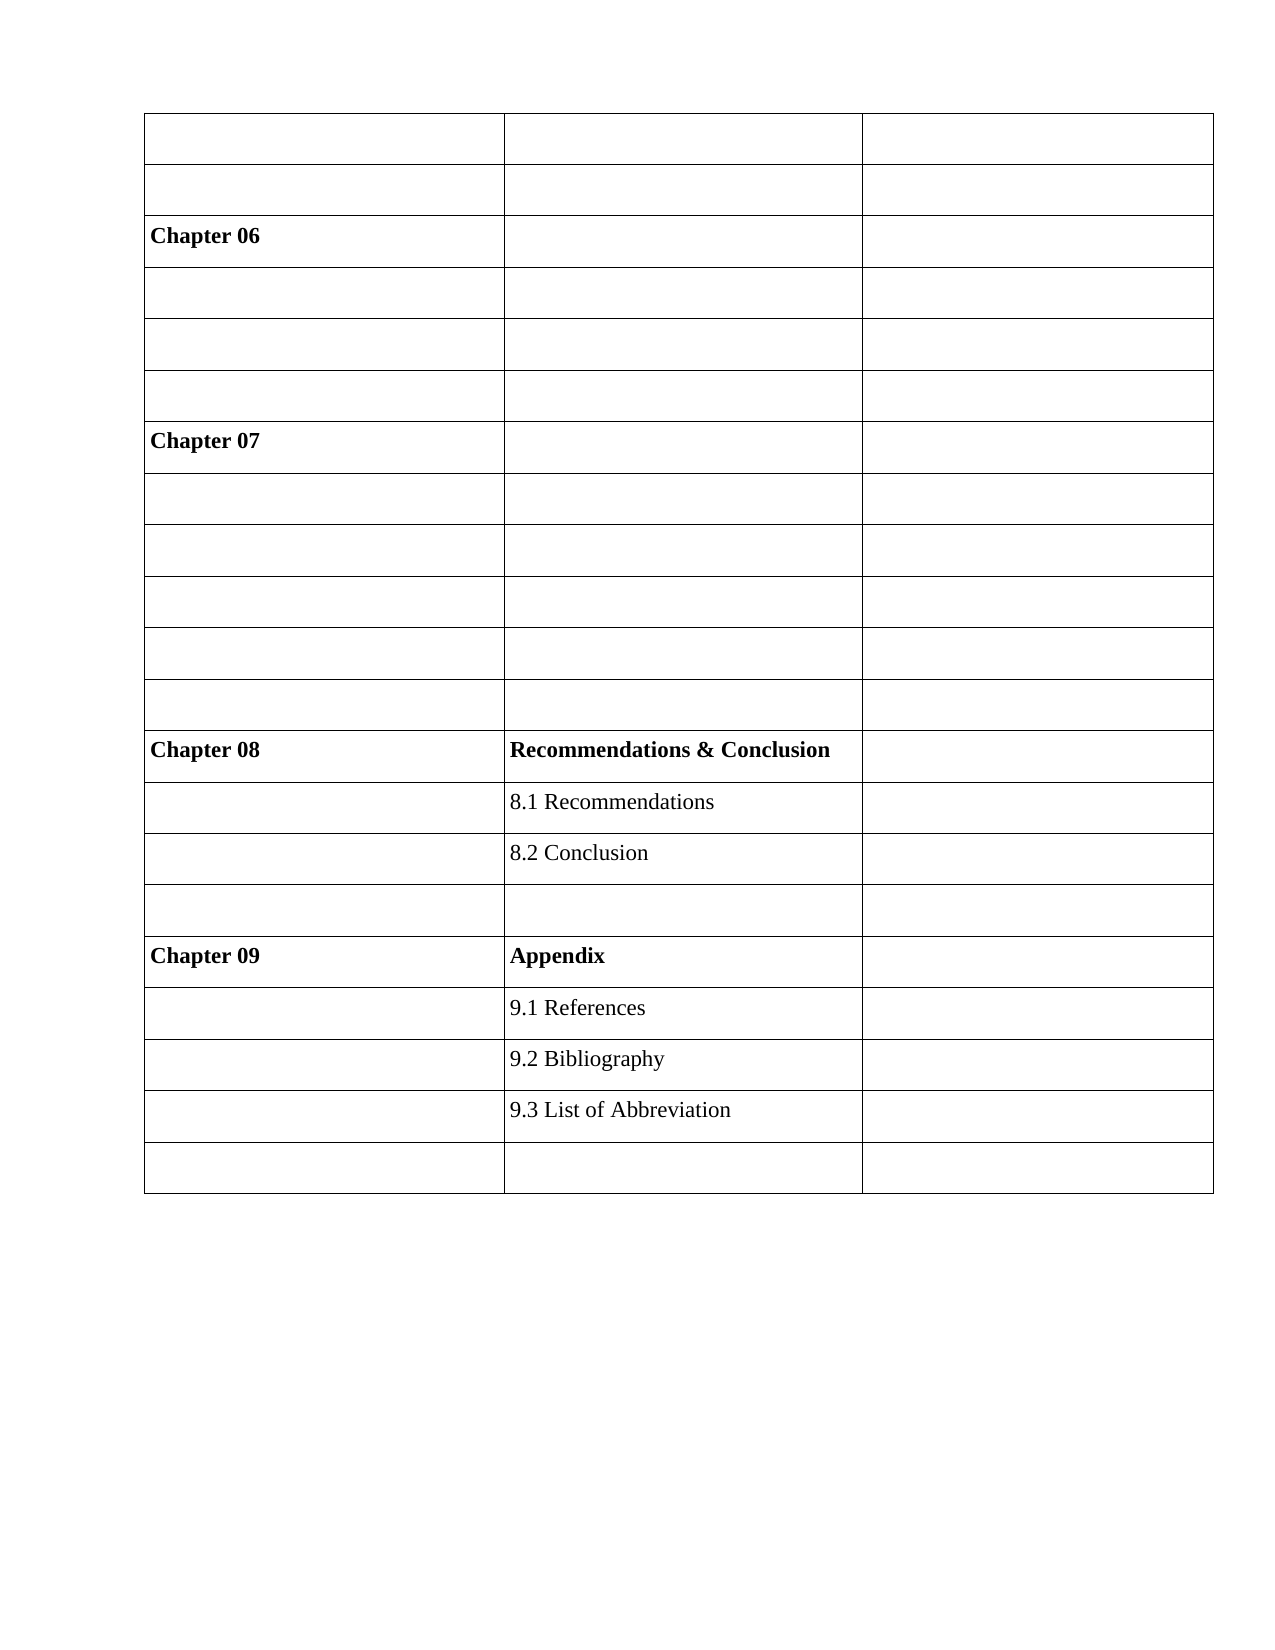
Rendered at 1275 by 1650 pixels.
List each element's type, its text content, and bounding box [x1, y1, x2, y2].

table_cell [145, 783, 504, 833]
table_cell [863, 885, 1213, 936]
table_cell Chapter 09 [145, 937, 504, 987]
table_cell [863, 577, 1213, 627]
table_cell [505, 422, 862, 473]
table_cell [505, 474, 862, 524]
table_cell [863, 937, 1213, 987]
table_cell [863, 422, 1213, 473]
table_cell [505, 165, 862, 215]
table_cell 8.1 Recommendations [505, 783, 862, 833]
table_cell 9.2 Bibliography [505, 1040, 862, 1090]
table_cell [145, 1040, 504, 1090]
table_cell [863, 371, 1213, 421]
table_cell [505, 577, 862, 627]
table_cell [145, 680, 504, 730]
table_cell [145, 474, 504, 524]
table_cell [505, 525, 862, 576]
table_cell [863, 1040, 1213, 1090]
table_cell [505, 1143, 862, 1193]
table_cell Chapter 06 [145, 216, 504, 267]
table_cell [863, 1091, 1213, 1142]
table_cell [145, 834, 504, 884]
table_cell [863, 988, 1213, 1039]
table_cell Appendix [505, 937, 862, 987]
table_cell [863, 1143, 1213, 1193]
table_cell Chapter 07 [145, 422, 504, 473]
table_cell [863, 731, 1213, 781]
table_cell [505, 885, 862, 936]
table_cell [505, 371, 862, 421]
table_cell [863, 680, 1213, 730]
table_cell [863, 783, 1213, 833]
table_cell [505, 268, 862, 318]
table_cell [863, 474, 1213, 524]
table_cell [863, 525, 1213, 576]
table_cell [145, 525, 504, 576]
table_cell [145, 165, 504, 215]
table_cell [505, 680, 862, 730]
table_cell [863, 114, 1213, 164]
table_cell [145, 577, 504, 627]
table_cell [505, 319, 862, 370]
table_cell Recommendations & Conclusion [505, 731, 862, 781]
table_cell 9.1 References [505, 988, 862, 1039]
table_cell [863, 216, 1213, 267]
table_cell 9.3 List of Abbreviation [505, 1091, 862, 1142]
table_cell [145, 1091, 504, 1142]
table_cell [863, 628, 1213, 678]
table_cell [863, 834, 1213, 884]
table_cell [505, 114, 862, 164]
table_cell [145, 371, 504, 421]
table_cell [145, 319, 504, 370]
table_cell [145, 988, 504, 1039]
table_cell [145, 628, 504, 678]
table_cell [863, 268, 1213, 318]
table_cell [145, 268, 504, 318]
table_cell Chapter 08 [145, 731, 504, 781]
table_cell [145, 114, 504, 164]
table_cell 8.2 Conclusion [505, 834, 862, 884]
table_cell [505, 216, 862, 267]
table_cell [145, 885, 504, 936]
table_cell [863, 165, 1213, 215]
table_cell [863, 319, 1213, 370]
table_cell [505, 628, 862, 678]
table_cell [145, 1143, 504, 1193]
